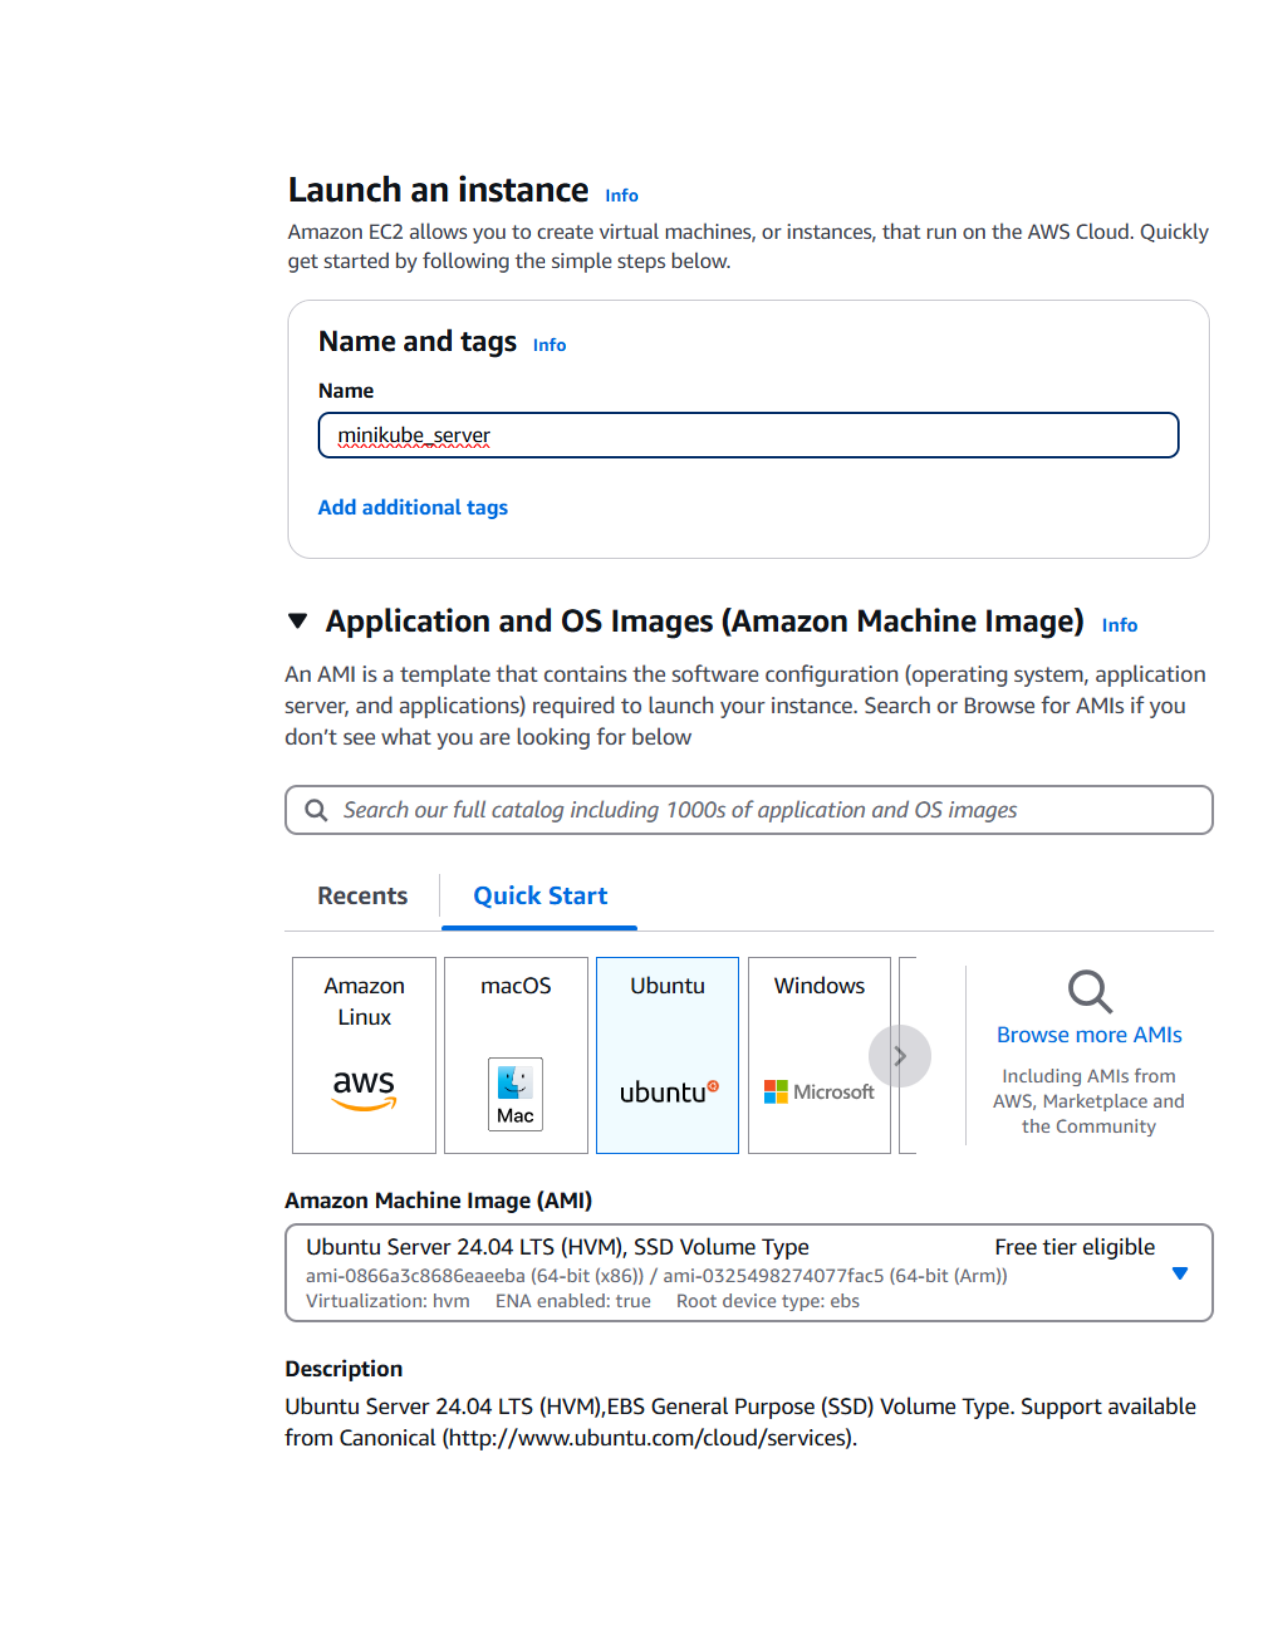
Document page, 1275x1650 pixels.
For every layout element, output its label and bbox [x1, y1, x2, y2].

picture [262, 589, 1238, 1482]
picture [262, 150, 1238, 573]
